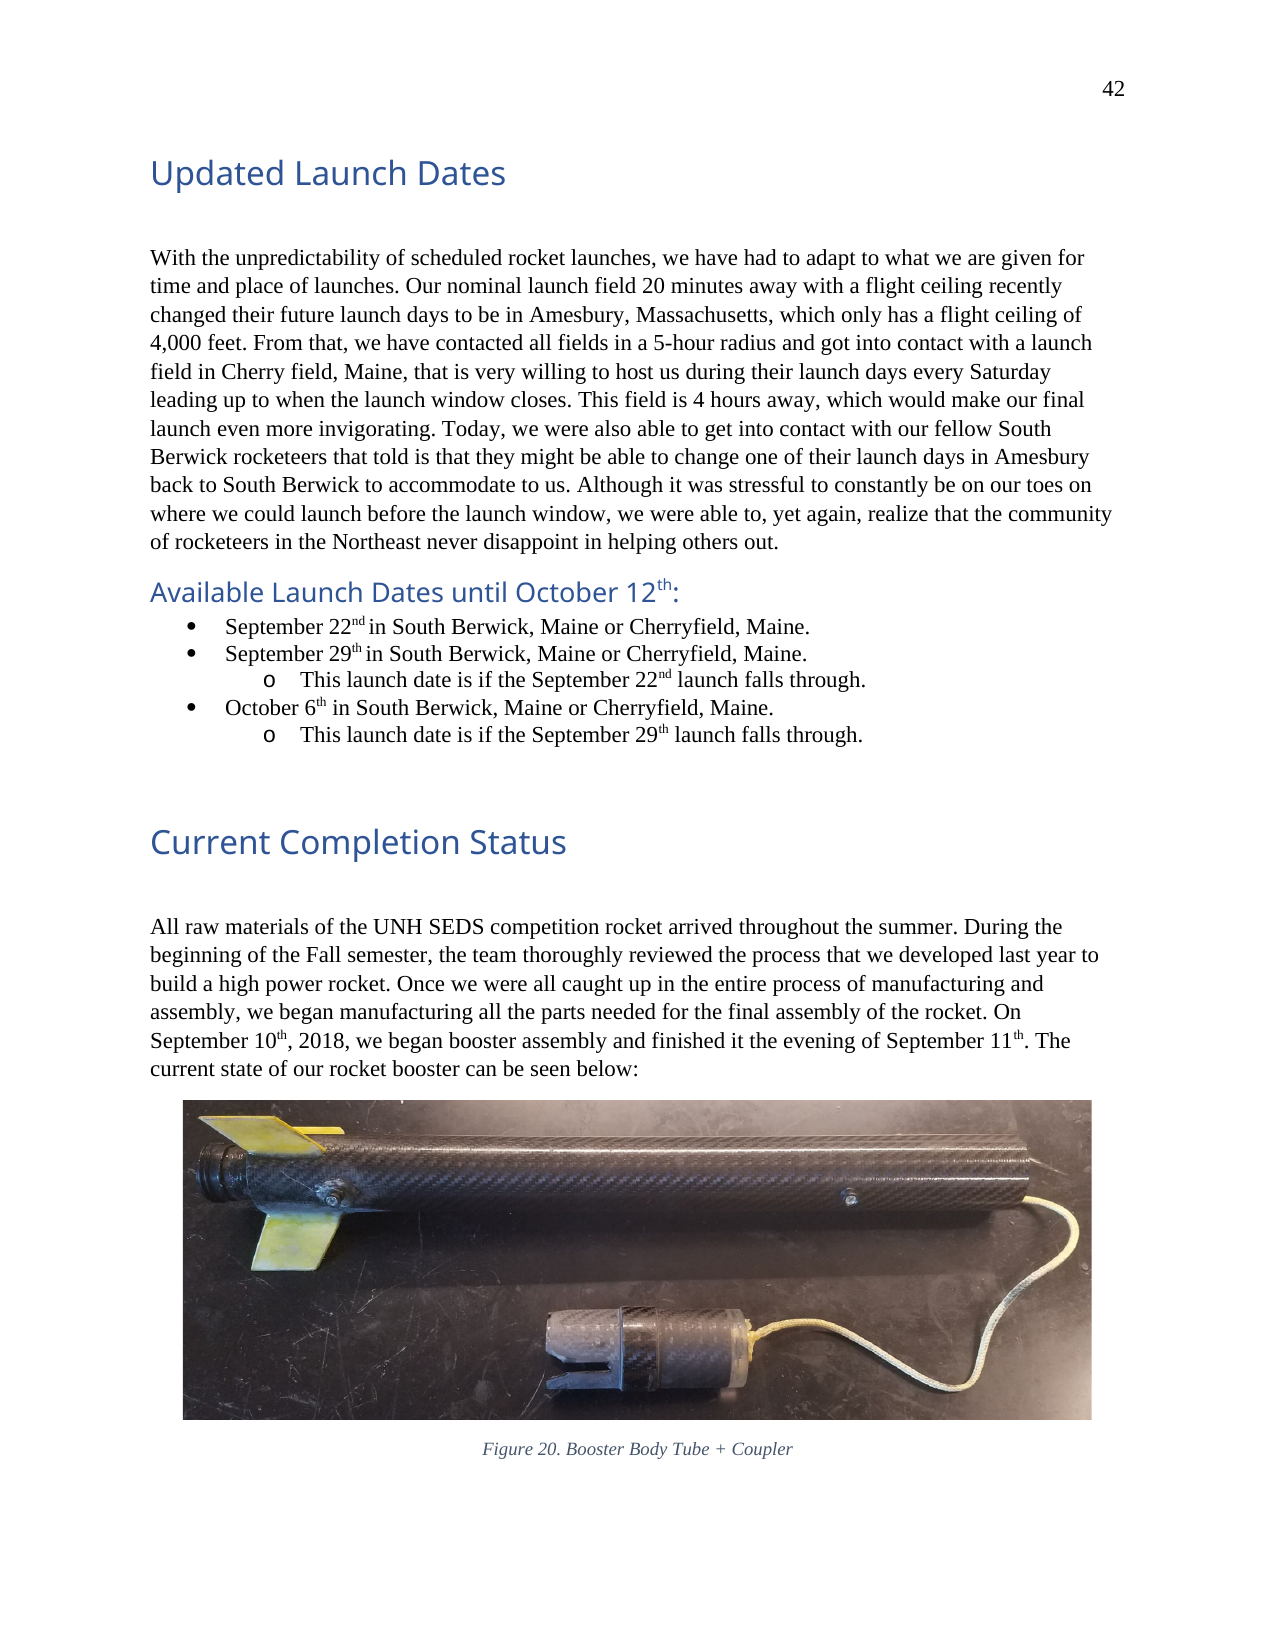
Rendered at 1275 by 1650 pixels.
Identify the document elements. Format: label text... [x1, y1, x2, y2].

subtitle Available Launch Dates until October 12th: [150, 573, 1125, 610]
text With the unpredictability of scheduled rocket launches, we have had to adapt to what we are given for time and place of launches. Our nominal launch field 20 minutes away with a flight ceiling recently changed their future launch days to be in Amesbury, Massachusetts, which only has a flight ceiling of 4,000 feet. From that, we have contacted all fields in a 5-hour radius and got into contact with a launch field in Cherry field, Maine, that is very willing to host us during their launch days every Saturday leading up to when the launch window closes. This field is 4 hours away, which would make our final launch even more invigorating. Today, we were also able to get into contact with our fellow South Berwick rocketeers that told is that they might be able to change one of their launch days in Amesbury back to South Berwick to accommodate to us. Although it was stressful to constantly be on our toes on where we could launch before the launch window, we were able to, yet again, realize that the community of rocketeers in the Northeast never disappoint in helping others out. [150, 244, 1125, 555]
text Figure 20. Booster Body Tube + Coupler [150, 1438, 1125, 1459]
list September 29th in South Berwick, Maine or Cherryfield, Maine. [187, 640, 1125, 666]
list October 6th in South Berwick, Maine or Cherryfield, Maine. [187, 694, 1125, 721]
picture [182, 1100, 1092, 1420]
text All raw materials of the UNH SEDS competition rocket arrived throughout the summer. During the beginning of the Fall semester, the team thoroughly reviewed the process that we developed last year to build a high power rocket. Once we were all caught up in the entire process of manufacturing and assembly, we began manufacturing all the parts needed for the final assembly of the rocket. On September 10th, 2018, we began booster assembly and finished it the evening of September 11th. The current state of our rocket booster can be seen below: [150, 913, 1125, 1082]
list This launch date is if the September 22nd launch falls through. [262, 666, 1125, 694]
list September 22nd in South Berwick, Maine or Cherryfield, Maine. [187, 613, 1125, 640]
subtitle Updated Launch Dates [150, 150, 1125, 195]
subtitle Current Completion Status [150, 819, 1125, 864]
list This launch date is if the September 29th launch falls through. [262, 721, 1125, 749]
